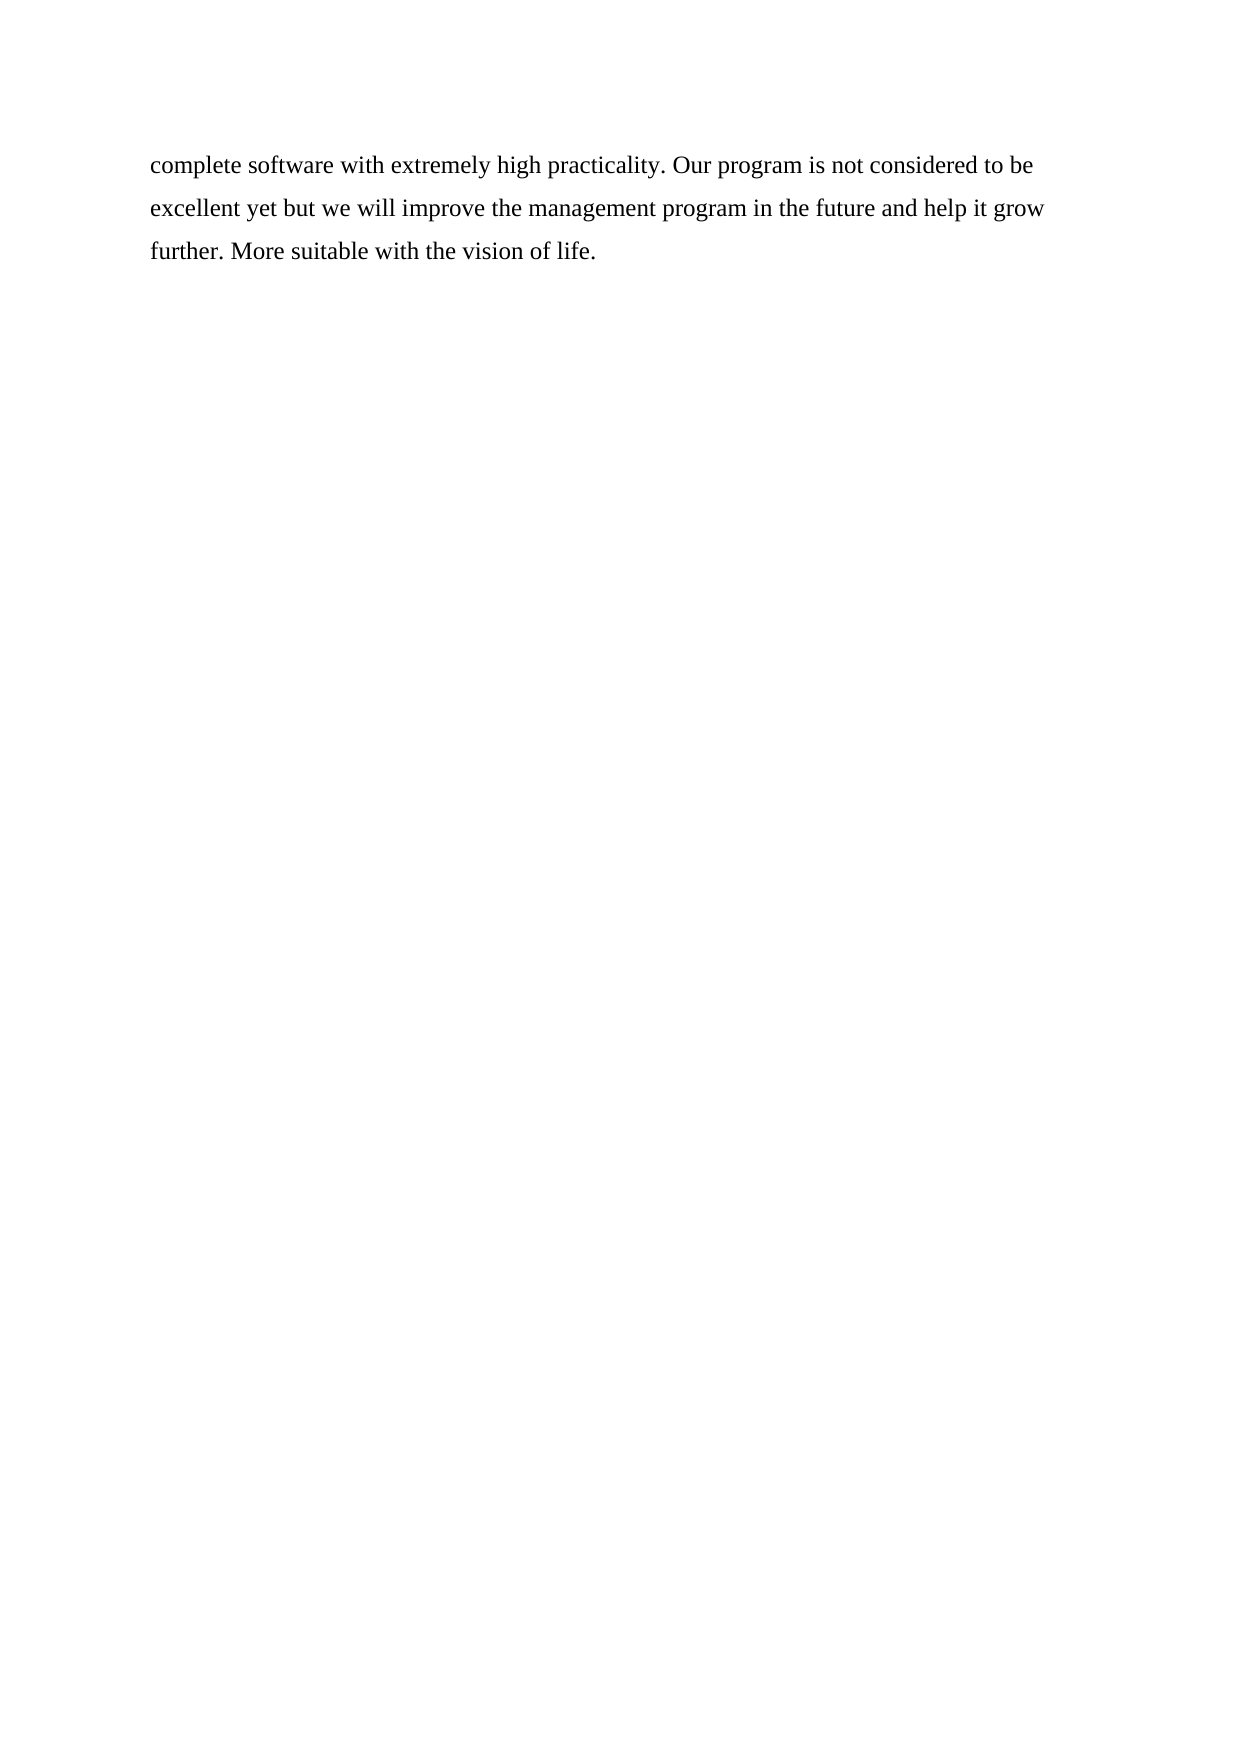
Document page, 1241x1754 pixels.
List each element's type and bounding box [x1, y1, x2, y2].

text [150, 150, 1090, 265]
